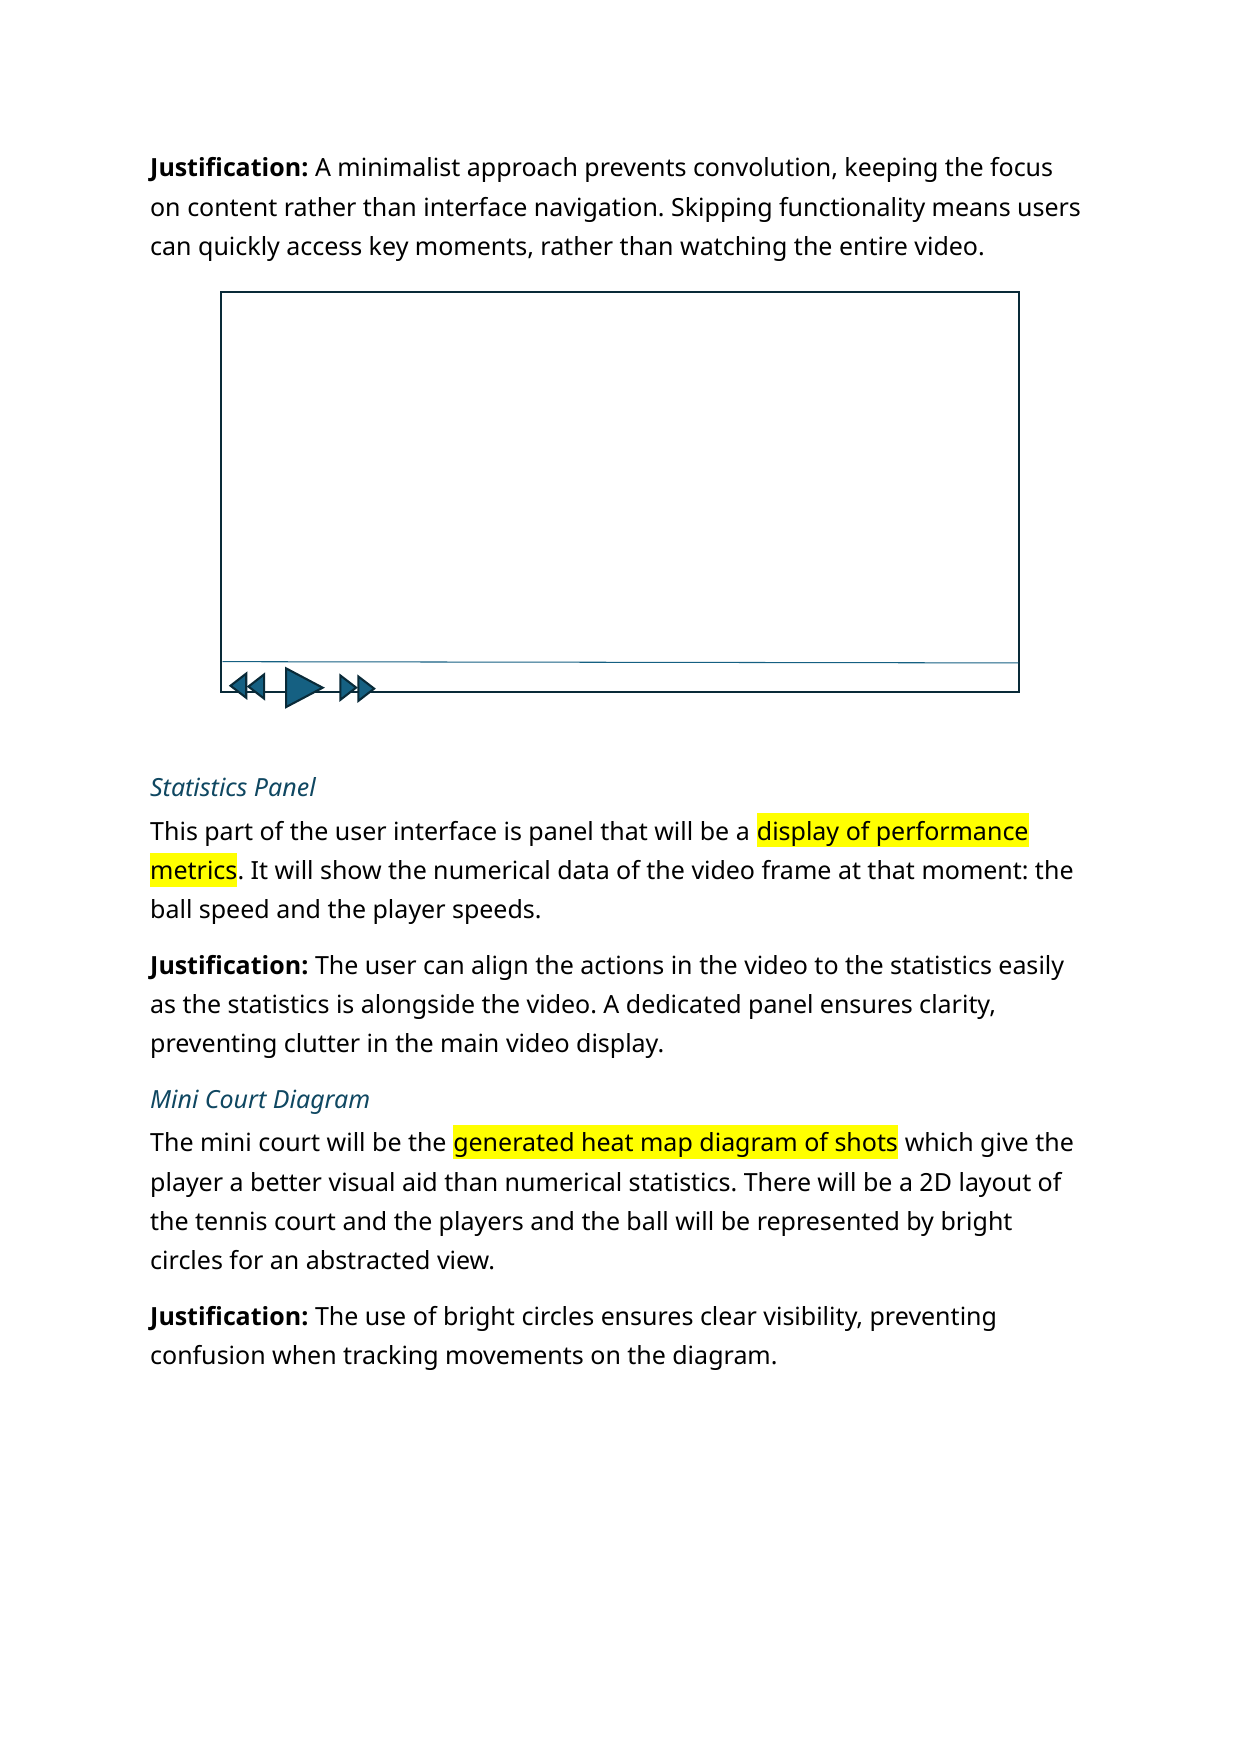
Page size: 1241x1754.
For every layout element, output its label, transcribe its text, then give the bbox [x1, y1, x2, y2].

text Justification: The use of bright circles ensures clear visibility, preventing confusion when tracking movements on the diagram. [150, 1298, 1090, 1372]
text Justification: A minimalist approach prevents convolution, keeping the focus on content rather than interface navigation. Skipping functionality means users can quickly access key moments, rather than watching the entire video. [150, 150, 1090, 262]
subtitle Statistics Panel [150, 770, 1090, 804]
text This part of the user interface is panel that will be a display of performance metrics. It will show the numerical data of the video frame at that moment: the ball speed and the player speeds. [150, 813, 1090, 926]
text Justification: The user can align the actions in the video to the statistics easily as the statistics is alongside the video. A dedicated panel ensures clarity, preventing clutter in the main video display. [150, 947, 1090, 1060]
subtitle Mini Court Diagram [150, 1082, 1090, 1116]
text The mini court will be the generated heat map diagram of shots which give the player a better visual aid than numerical statistics. There will be a 2D layout of the tennis court and the players and the ball will be represented by bright circles for an abstracted view. [150, 1125, 1090, 1277]
